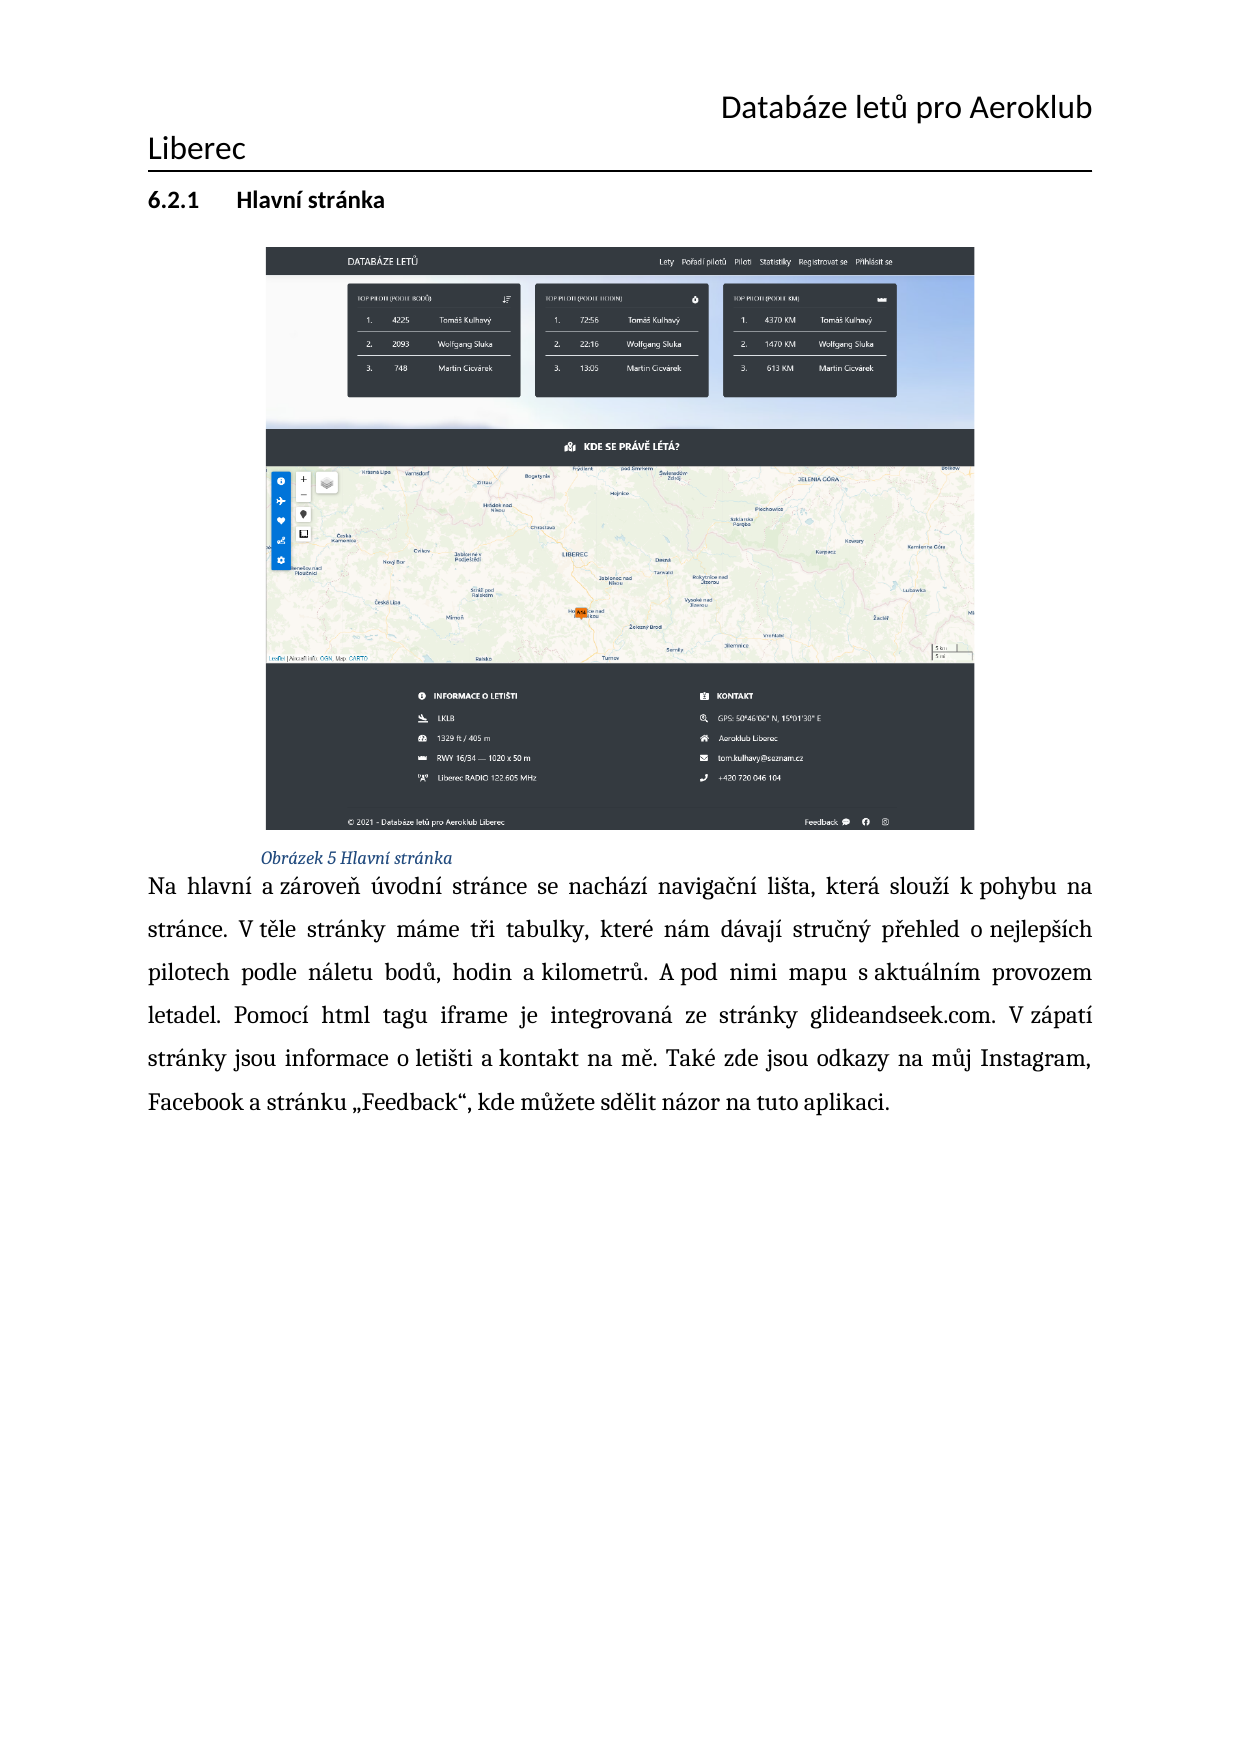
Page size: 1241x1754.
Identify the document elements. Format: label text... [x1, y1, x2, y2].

text Hlavní stránka [148, 184, 1092, 215]
picture [265, 247, 975, 830]
